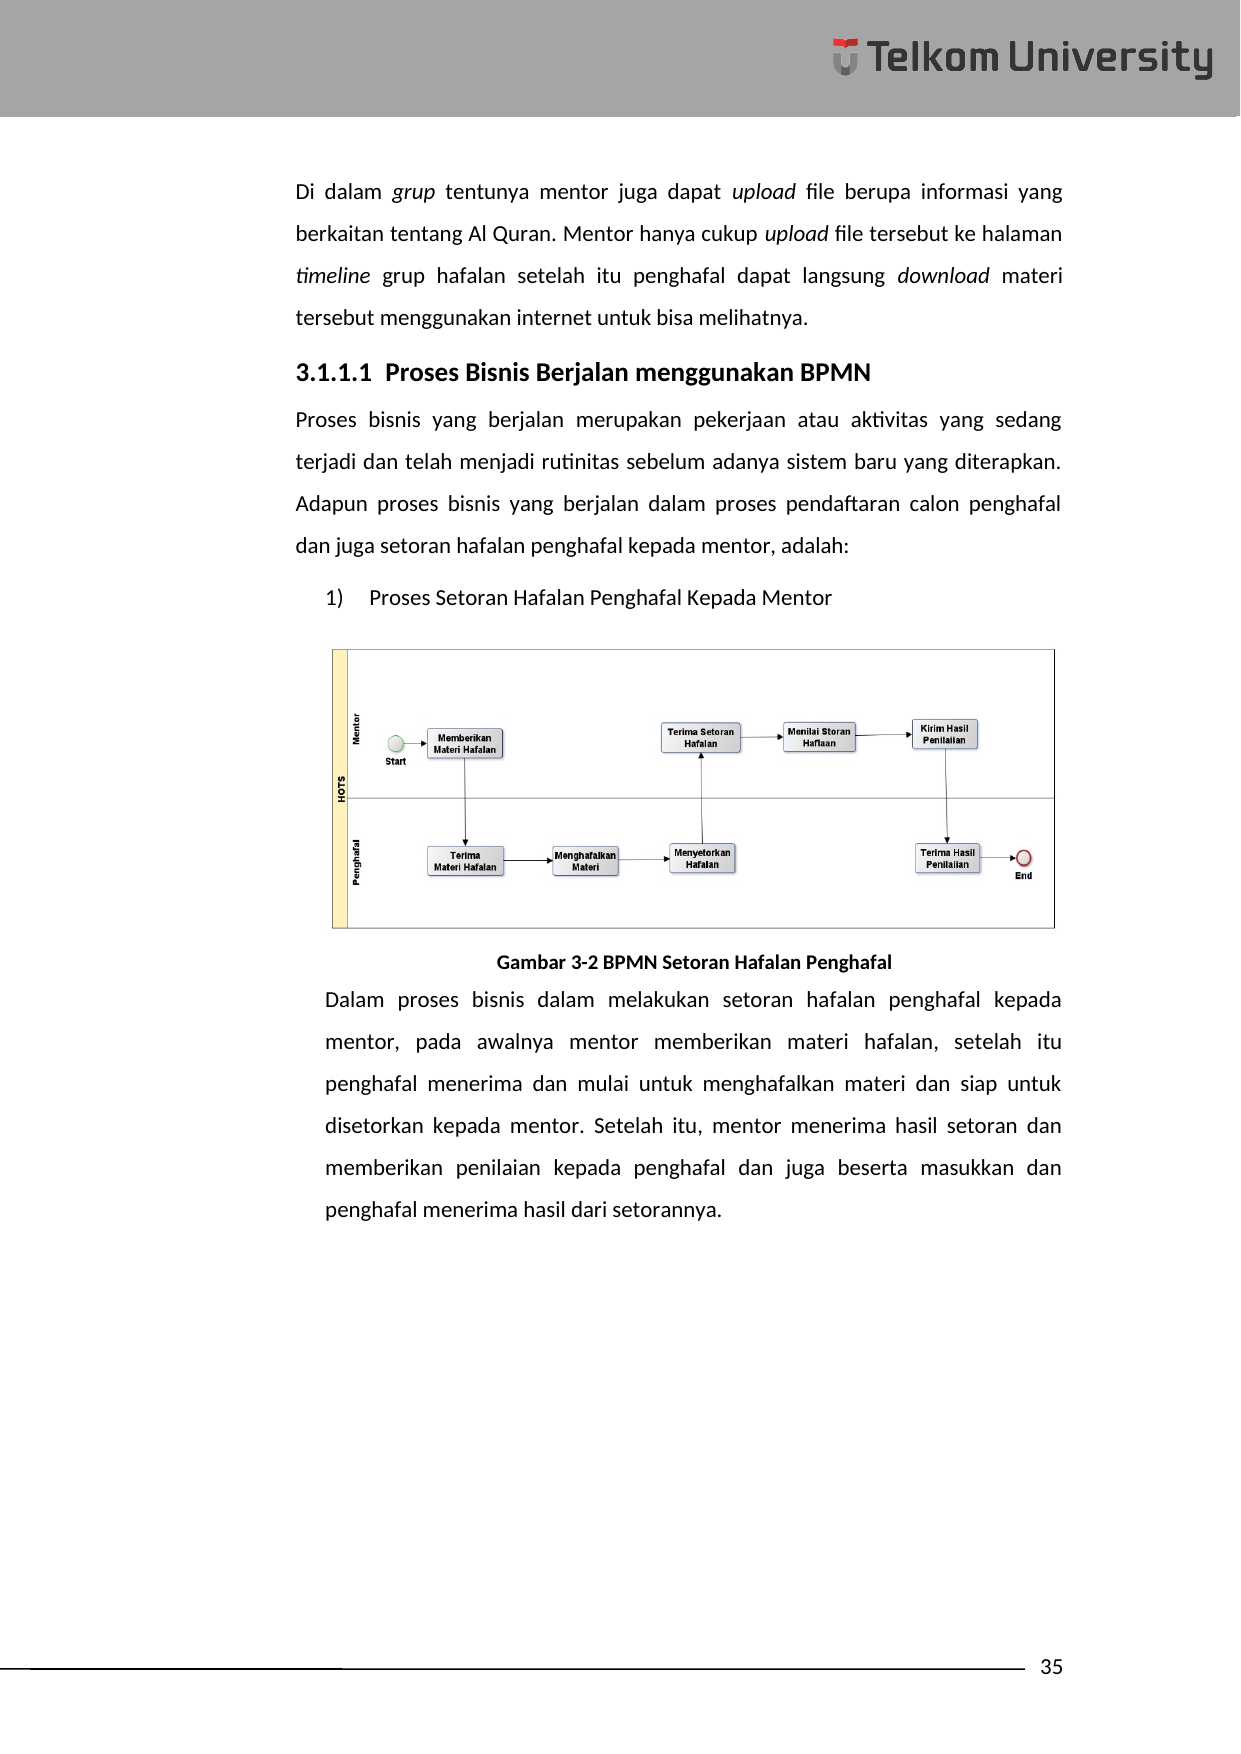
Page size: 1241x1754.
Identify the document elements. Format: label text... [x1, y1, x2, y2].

subtitle Proses Bisnis Berjalan menggunakan BPMN [295, 356, 1063, 388]
text Proses bisnis yang berjalan merupakan pekerjaan atau aktivitas yang sedang terjadi dan telah menjadi rutinitas sebelum adanya sistem baru yang diterapkan. Adapun proses bisnis yang berjalan dalam proses pendaftaran calon penghafal dan juga setoran hafalan penghafal kepada mentor, adalah: [295, 405, 1063, 559]
picture [325, 642, 1062, 936]
list Proses Setoran Hafalan Penghafal Kepada Mentor [325, 583, 1063, 611]
text Di dalam grup tentunya mentor juga dapat upload file berupa informasi yang berkaitan tentang Al Quran. Mentor hanya cukup upload file tersebut ke halaman timeline grup hafalan setelah itu penghafal dapat langsung download materi tersebut menggunakan internet untuk bisa melihatnya. [295, 177, 1063, 331]
text Dalam proses bisnis dalam melakukan setoran hafalan penghafal kepada mentor, pada awalnya mentor memberikan materi hafalan, setelah itu penghafal menerima dan mulai untuk menghafalkan materi dan siap untuk disetorkan kepada mentor. Setelah itu, mentor menerima hasil setoran dan memberikan penilaian kepada penghafal dan juga beserta masukkan dan penghafal menerima hasil dari setorannya. [325, 985, 1063, 1223]
picture [833, 38, 1213, 80]
